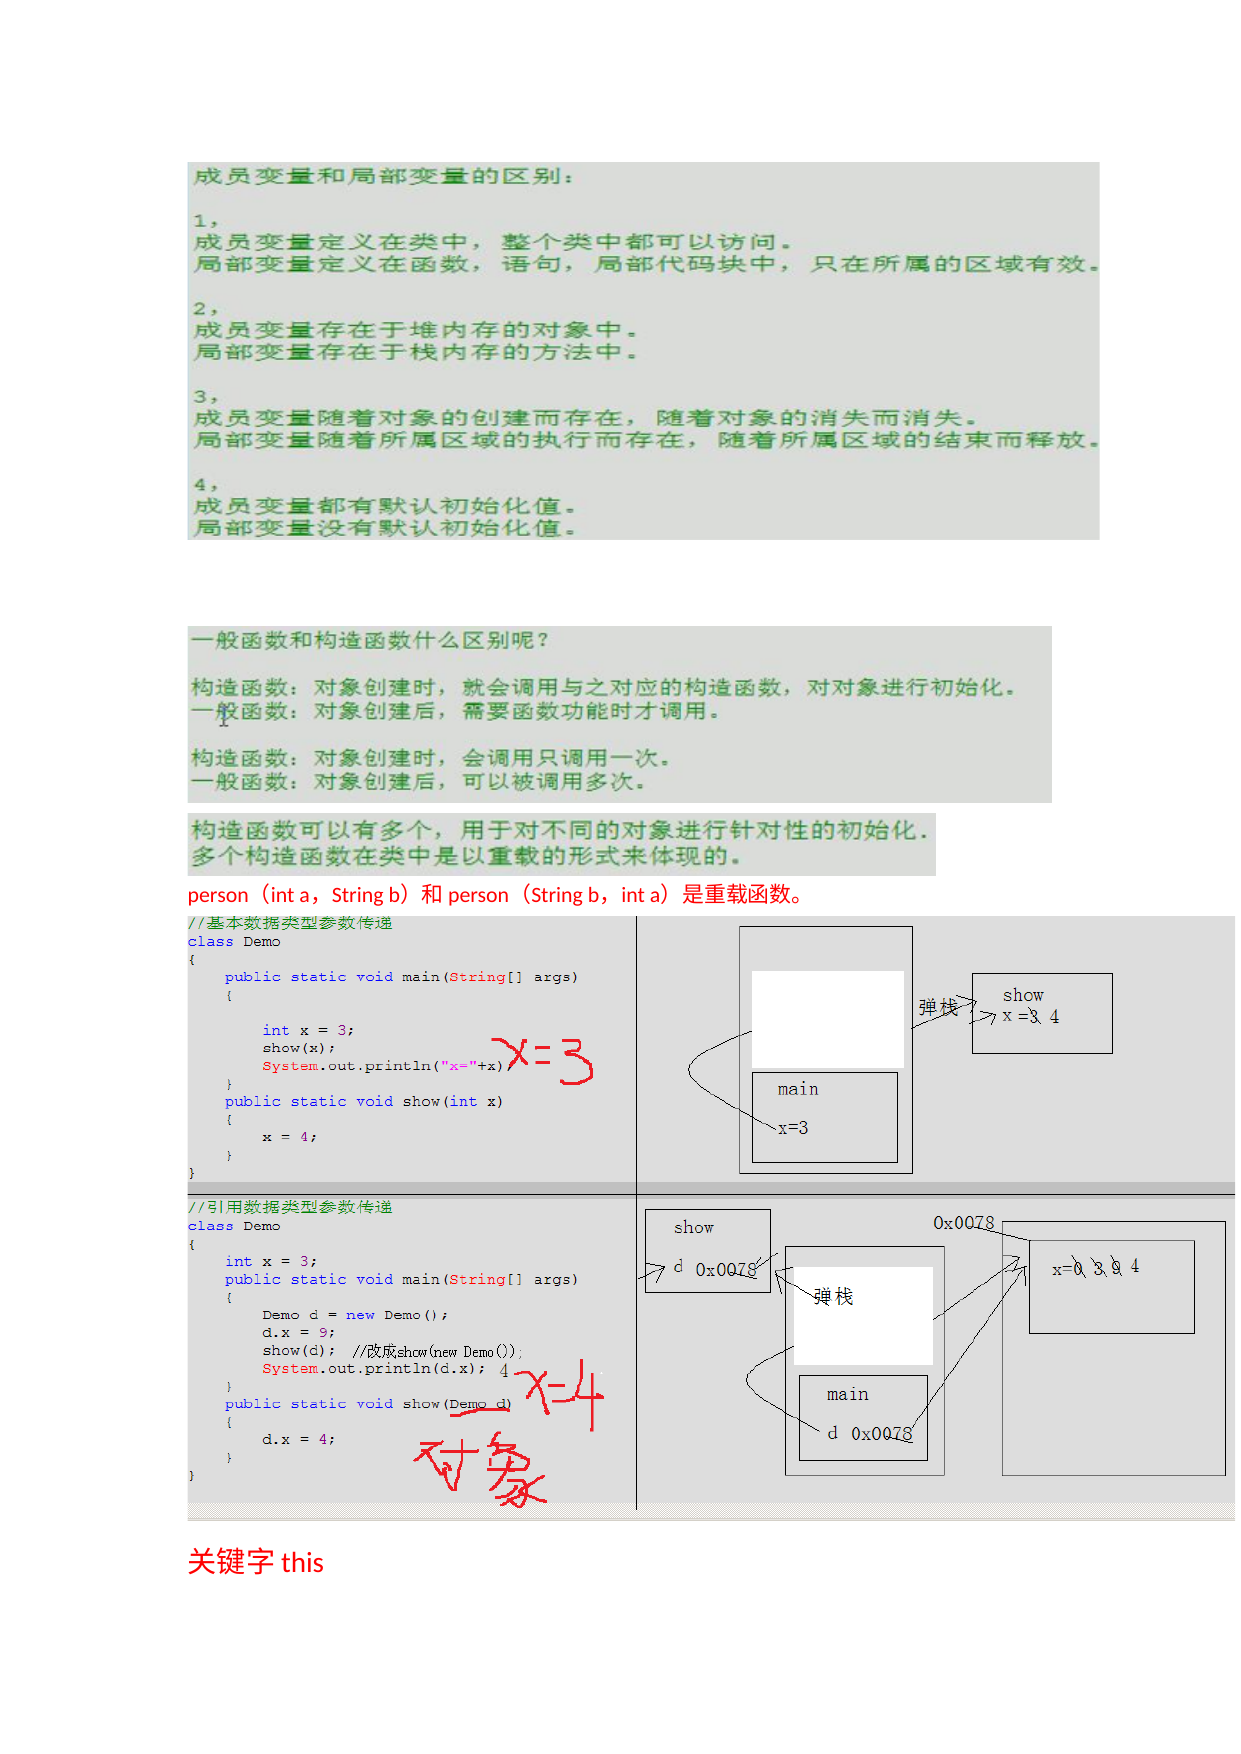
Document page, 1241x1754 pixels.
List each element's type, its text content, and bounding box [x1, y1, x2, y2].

picture [187, 162, 1100, 540]
picture [187, 626, 1052, 803]
text 关键字this [187, 1527, 1053, 1592]
text person（int a，String b）和person（String b，int a）是重载函数。 [187, 877, 1053, 909]
picture [187, 813, 936, 876]
picture [187, 916, 1236, 1521]
